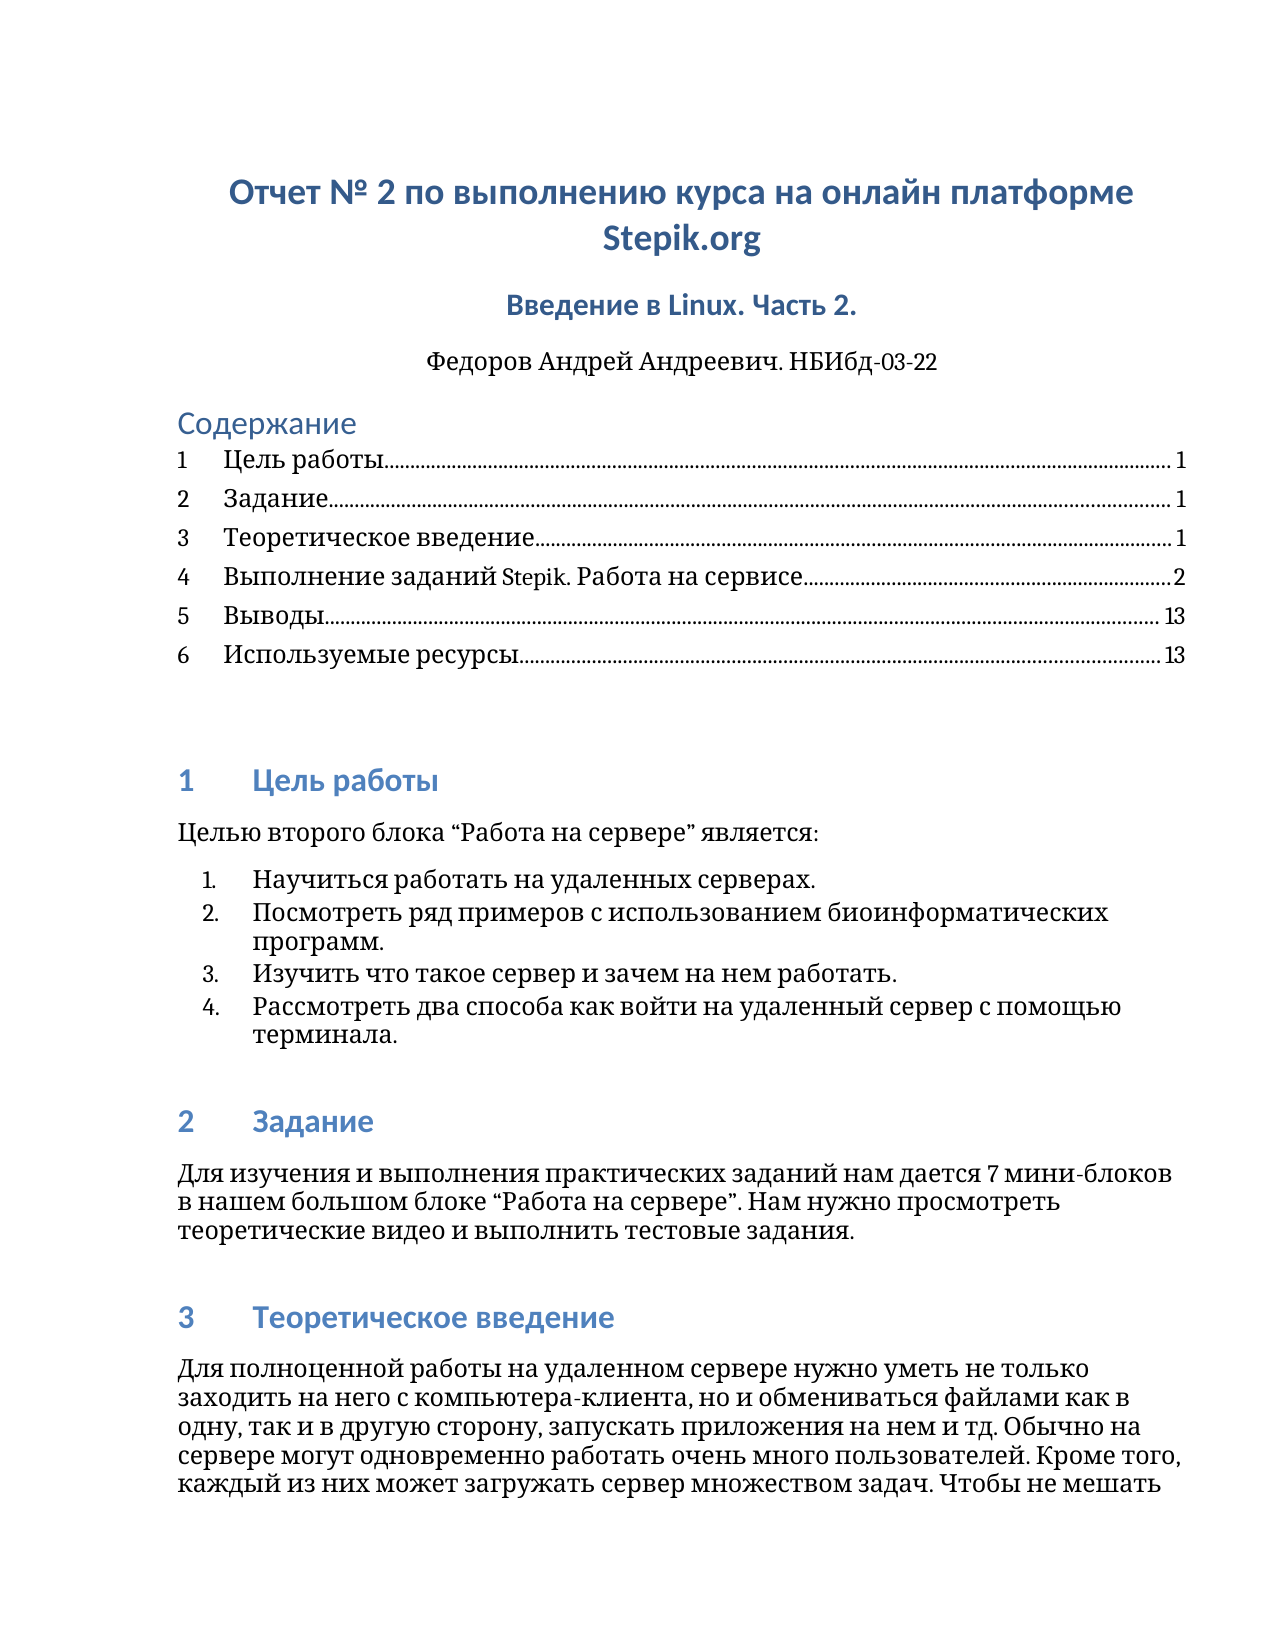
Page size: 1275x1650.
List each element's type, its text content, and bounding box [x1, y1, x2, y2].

list Рассмотреть два способа как войти на удаленный сервер с помощью терминала. [202, 993, 1186, 1050]
text Федоров Андрей Андреевич. НБИбд-03-22 [177, 348, 1186, 377]
subtitle 2 Задание [177, 1100, 1186, 1141]
list Посмотреть ряд примеров с использованием биоинформатических программ. [202, 899, 1186, 956]
subtitle Введение в Linux. Часть 2. [177, 285, 1186, 323]
list Изучить что такое сервер и зачем на нем работать. [202, 960, 1186, 989]
title Отчет № 2 по выполнению курса на онлайн платформе Stepik.org [177, 168, 1186, 260]
list Научиться работать на удаленных серверах. [202, 866, 1186, 895]
subtitle 1 Цель работы [177, 759, 1186, 800]
subtitle 3 Теоретическое введение [177, 1296, 1186, 1337]
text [177, 1355, 1186, 1499]
text Целью второго блока “Работа на сервере” является: [177, 819, 1186, 848]
text Для изучения и выполнения практических заданий нам дается 7 мини-блоков в нашем большом блоке “Работа на сервере”. Нам нужно просмотреть теоретические видео и выполнить тестовые задания. [177, 1159, 1186, 1246]
